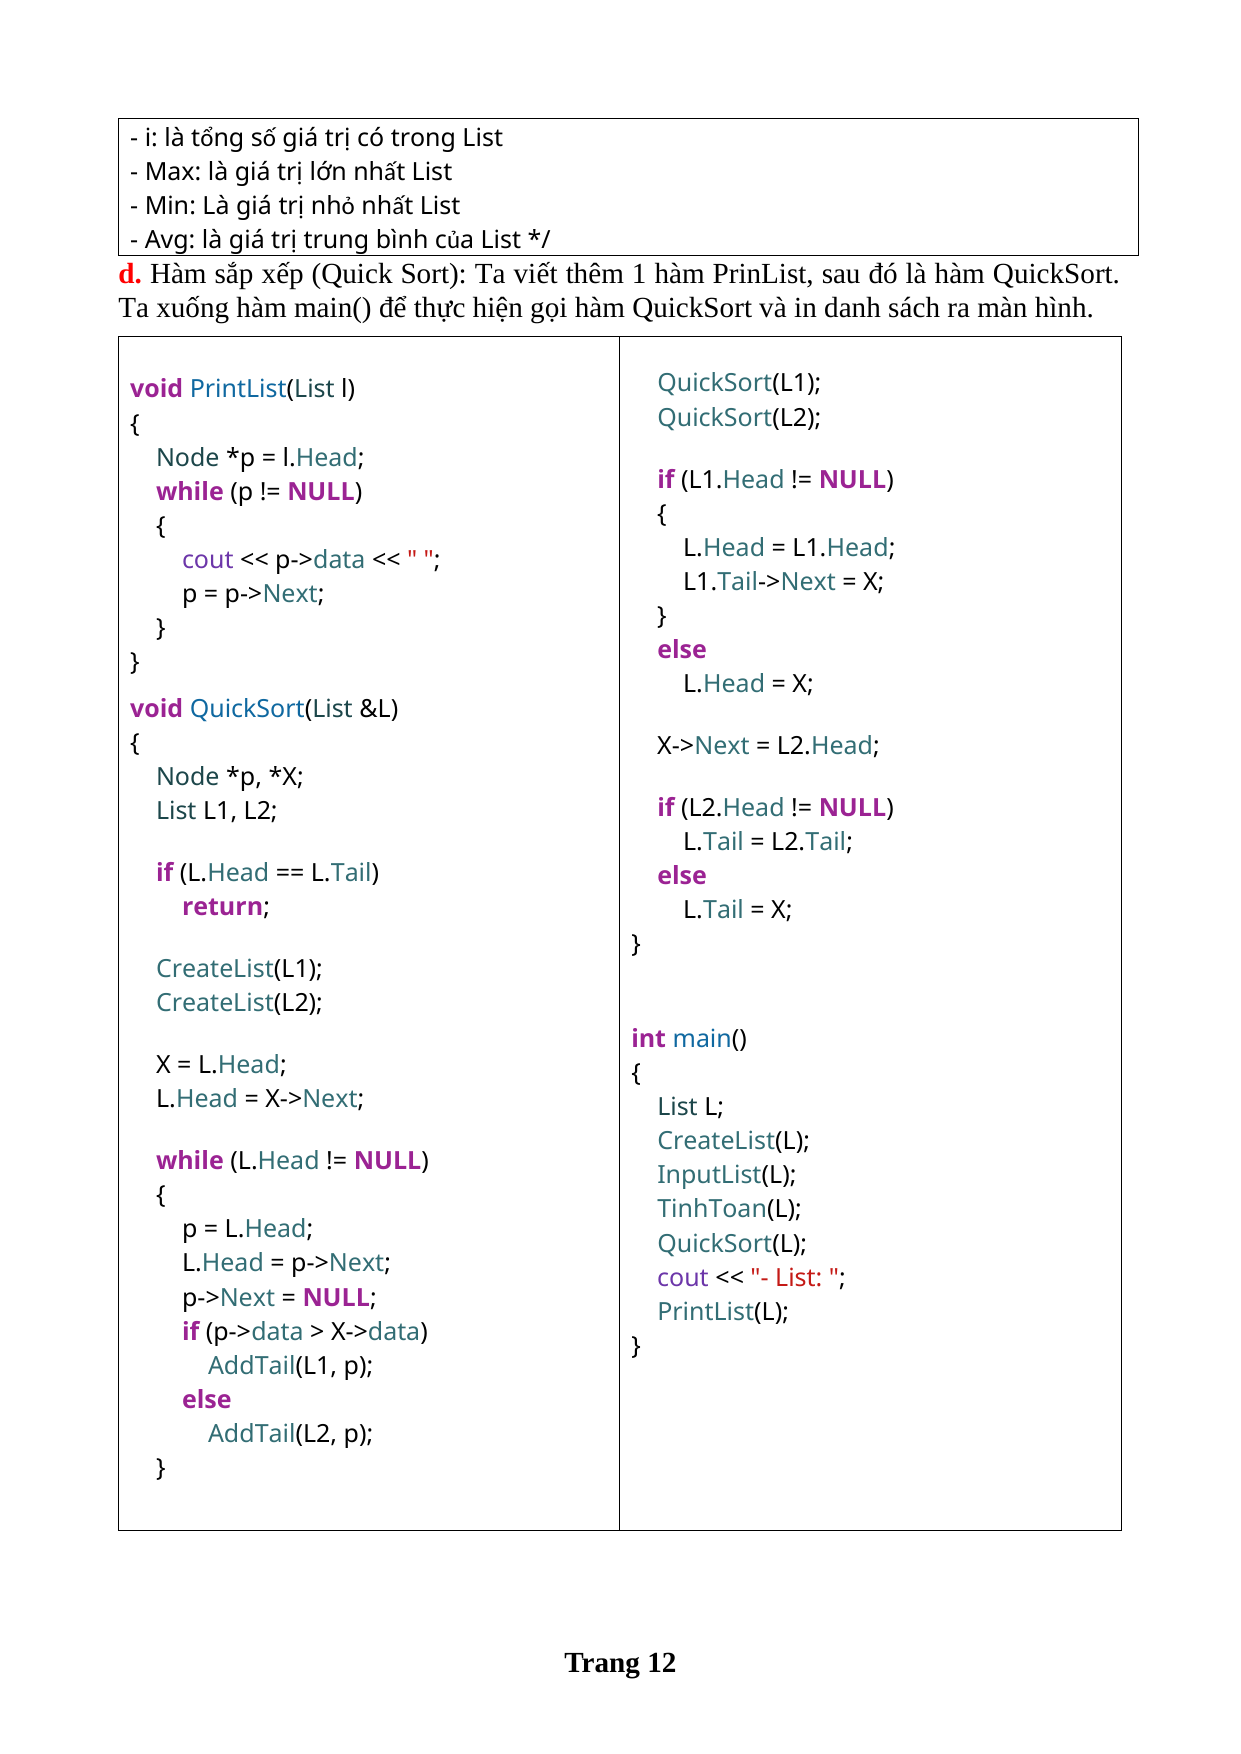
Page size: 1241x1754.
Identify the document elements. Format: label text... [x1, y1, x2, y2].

text d. Hàm sắp xếp (Quick Sort): Ta viết thêm 1 hàm PrinList, sau đó là hàm QuickSort. Ta xuống hàm main() để thực hiện gọi hàm QuickSort và in danh sách ra màn hình. [118, 256, 1122, 323]
table_header void PrintList(List l) { Node *p = l.Head; while (p != NULL) { cout << p->data << " "; p = p->Next; } } void QuickSort(List &L) { Node *p, *X; List L1, L2; if (L.Head == L.Tail) return; CreateList(L1); CreateList(L2); X = L.Head; L.Head = X->Next; while (L.Head != NULL) { p = L.Head; L.Head = p->Next; p->Next = NULL; if (p->data > X->data) AddTail(L1, p); else AddTail(L2, p); } [119, 337, 619, 1529]
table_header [119, 119, 1138, 255]
table_header QuickSort(L1); QuickSort(L2); if (L1.Head != NULL) { L.Head = L1.Head; L1.Tail->Next = X; } else L.Head = X; X->Next = L2.Head; if (L2.Head != NULL) L.Tail = L2.Tail; else L.Tail = X; } int main() { List L; CreateList(L); InputList(L); TinhToan(L); QuickSort(L); cout << "- List: "; PrintList(L); } [620, 337, 1121, 1529]
